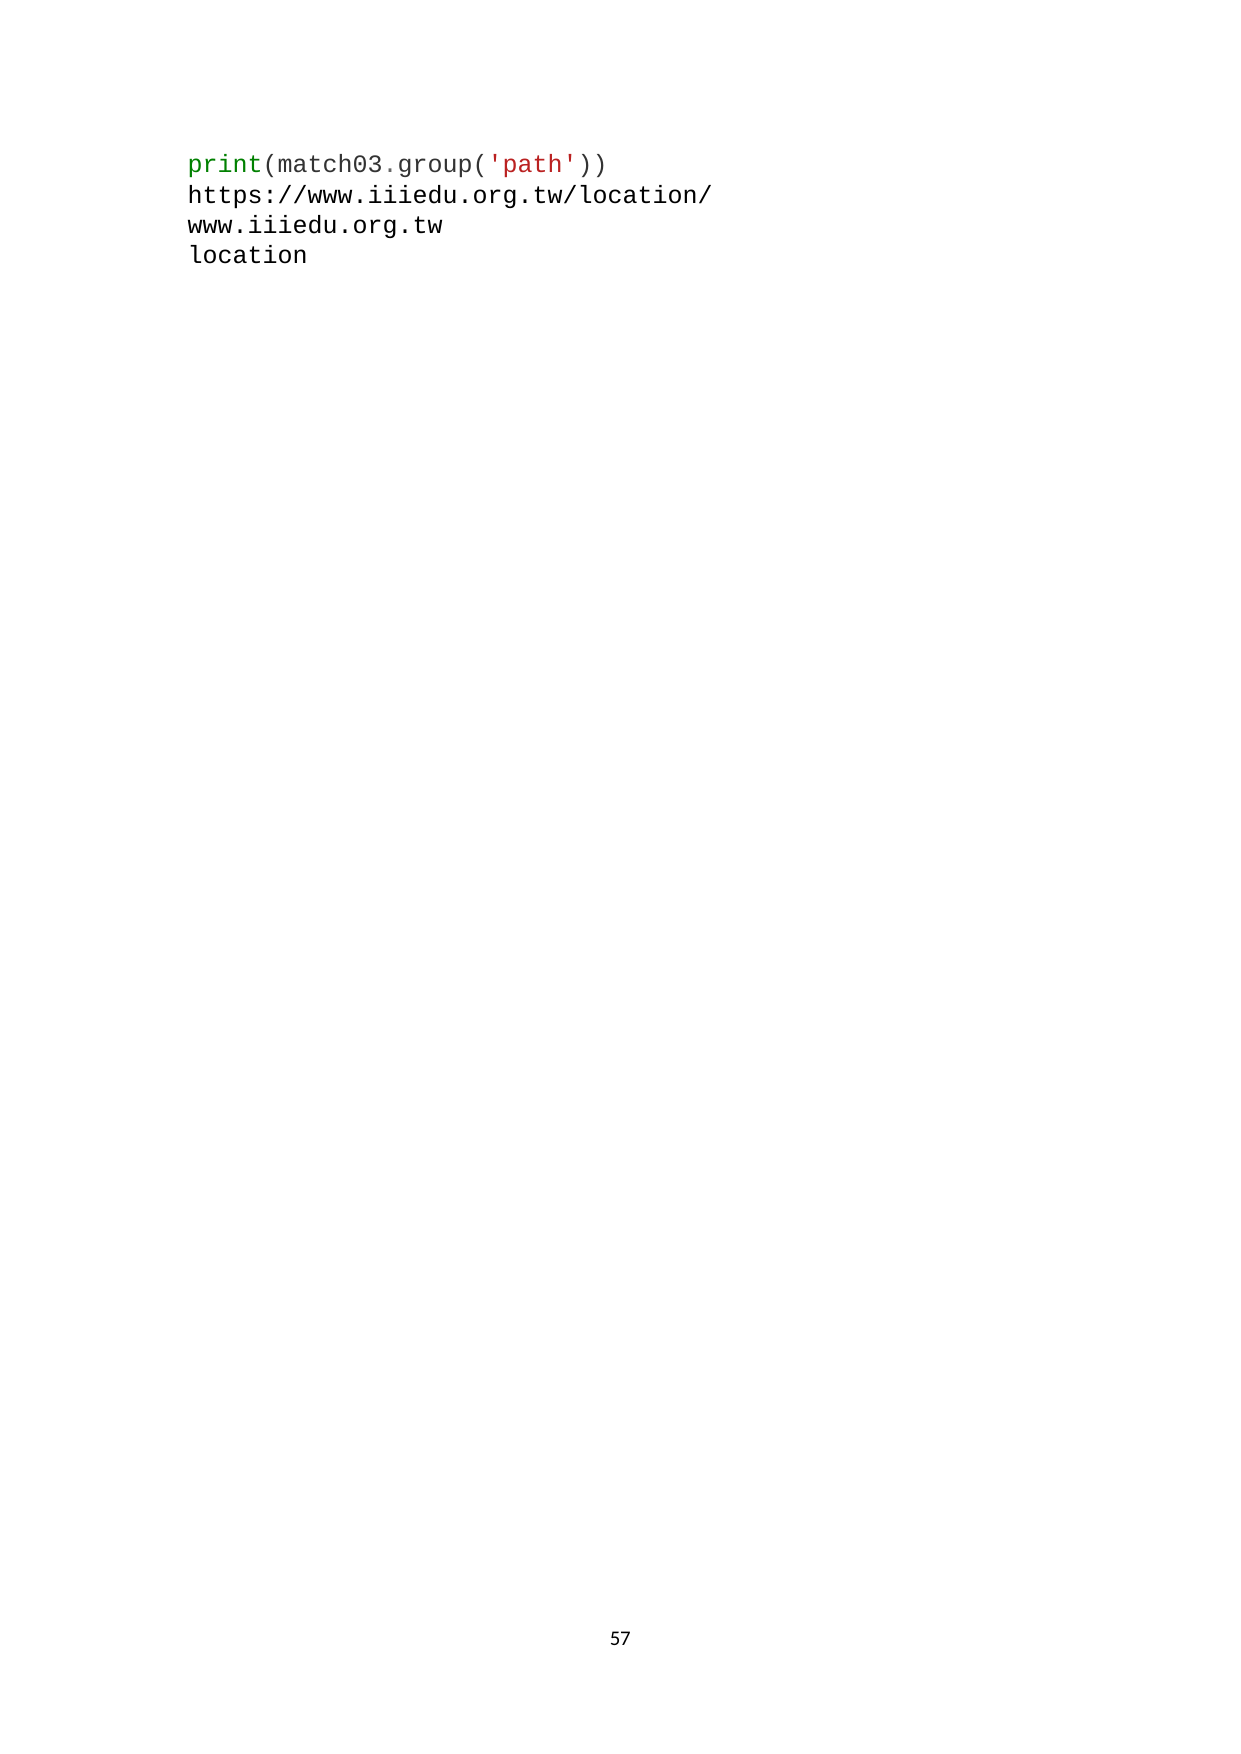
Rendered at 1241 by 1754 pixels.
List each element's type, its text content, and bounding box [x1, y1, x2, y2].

text https://www.iiiedu.org.tw/location/ [187, 180, 1053, 211]
text print(match03.group('path')) [187, 150, 1053, 180]
text www.iiiedu.org.tw [187, 211, 1053, 241]
text location [187, 241, 1053, 271]
